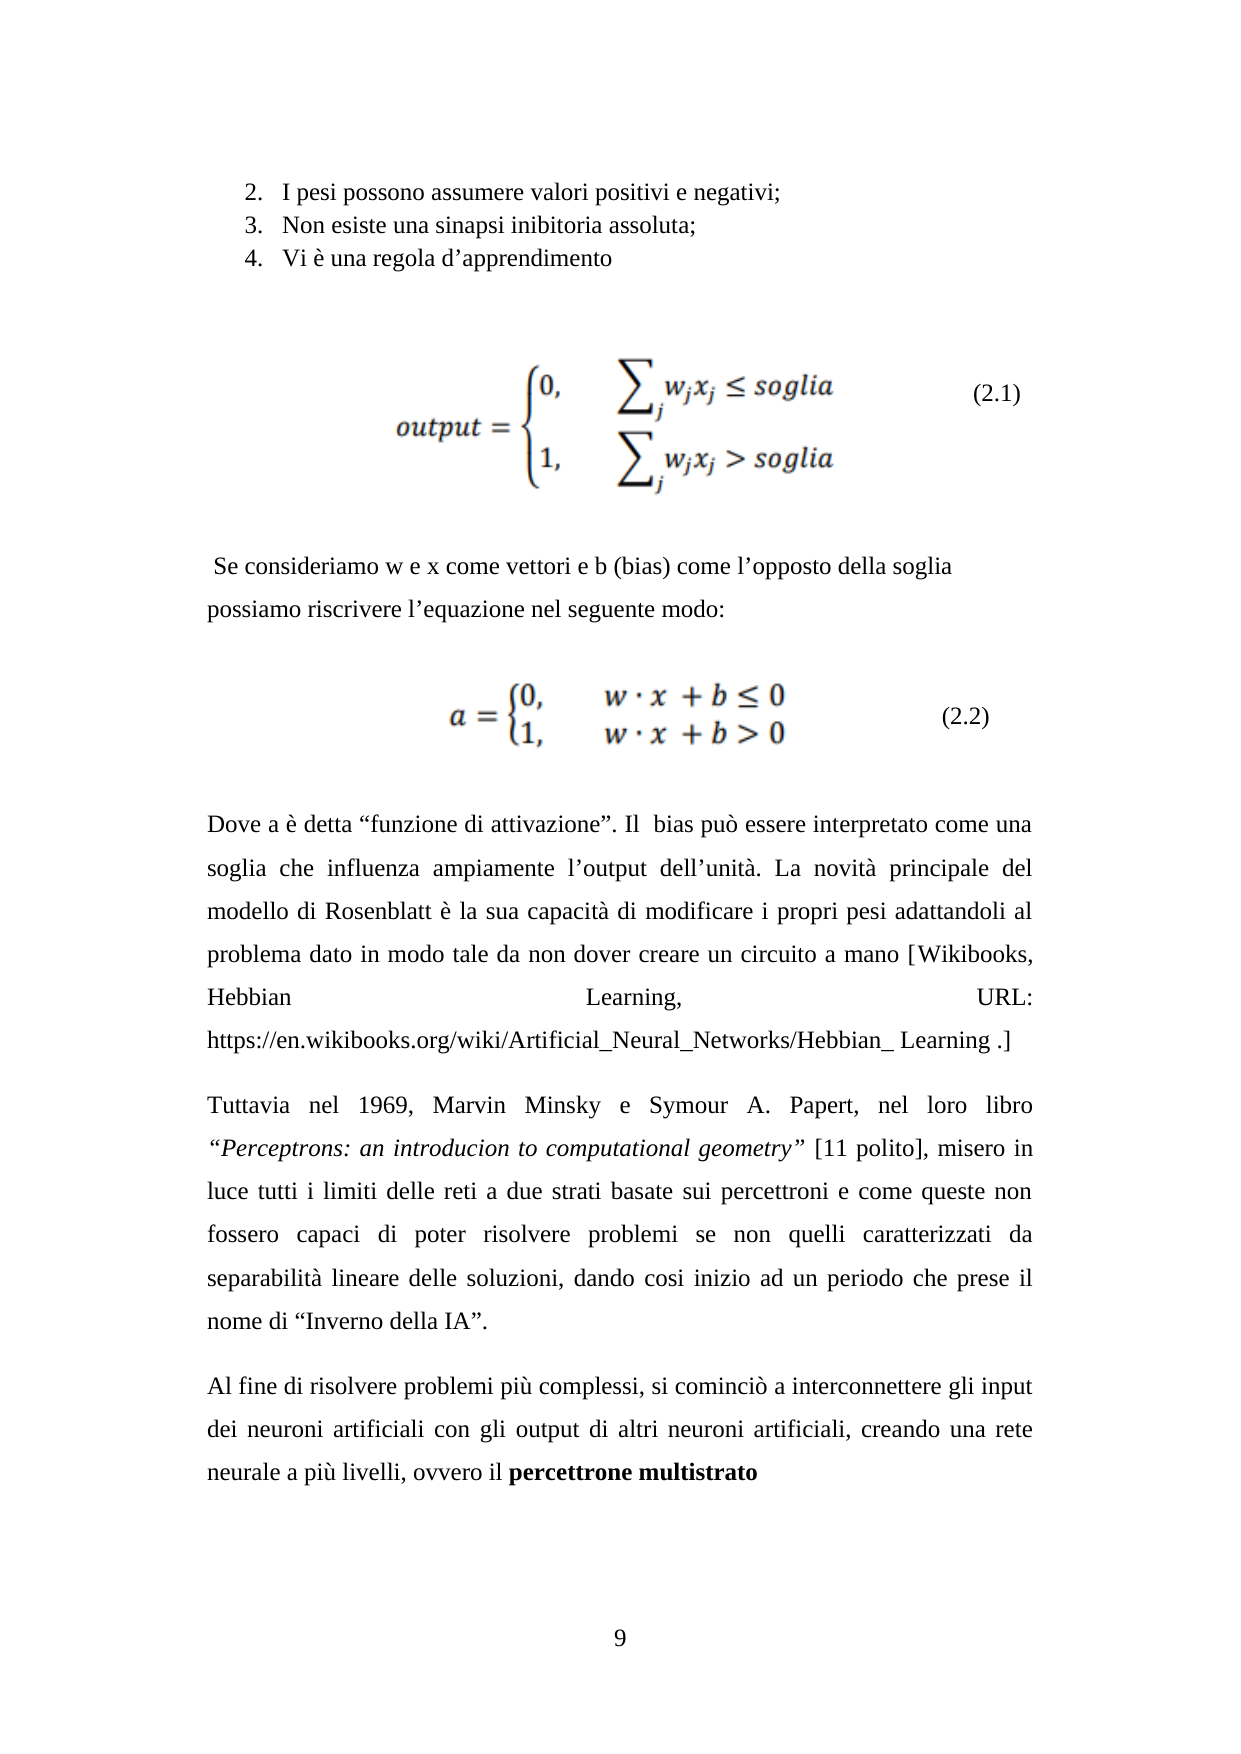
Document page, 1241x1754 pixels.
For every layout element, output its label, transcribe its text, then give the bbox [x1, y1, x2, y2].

list I pesi possono assumere valori positivi e negativi; [244, 177, 1033, 206]
list Vi è una regola d’apprendimento [244, 243, 1033, 272]
text Dove a è detta “funzione di attivazione”. Il bias può essere interpretato come una soglia che influenza ampiamente l’output dell’unità. La novità principale del modello di Rosenblatt è la sua capacità di modificare i propri pesi adattandoli al problema dato in modo tale da non dover creare un circuito a mano [Wikibooks, Hebbian Learning, URL: https://en.wikibooks.org/wiki/Artificial_Neural_Networks/Hebbian_ Learning .] [207, 809, 1033, 1054]
text Al fine di risolvere problemi più complessi, si cominciò a interconnettere gli input dei neuroni artificiali con gli output di altri neuroni artificiali, creando una rete neurale a più livelli, ovvero il percettrone multistrato [207, 1371, 1033, 1486]
picture [350, 353, 891, 525]
text Tuttavia nel 1969, Marvin Minsky e Symour A. Papert, nel loro libro “Perceptrons: an introducion to computational geometry” [11 polito], misero in luce tutti i limiti delle reti a due strati basate sui percettroni e come queste non fossero capaci di poter risolvere problemi se non quelli caratterizzati da separabilità lineare delle soluzioni, dando cosi inizio ad un periodo che prese il nome di “Inverno della IA”. [207, 1090, 1033, 1334]
picture [425, 659, 816, 774]
list Non esiste una sinapsi inibitoria assoluta; [244, 210, 1033, 239]
text Se consideriamo w e x come vettori e b (bias) come l’opposto della soglia possiamo riscrivere l’equazione nel seguente modo: [207, 551, 1033, 623]
